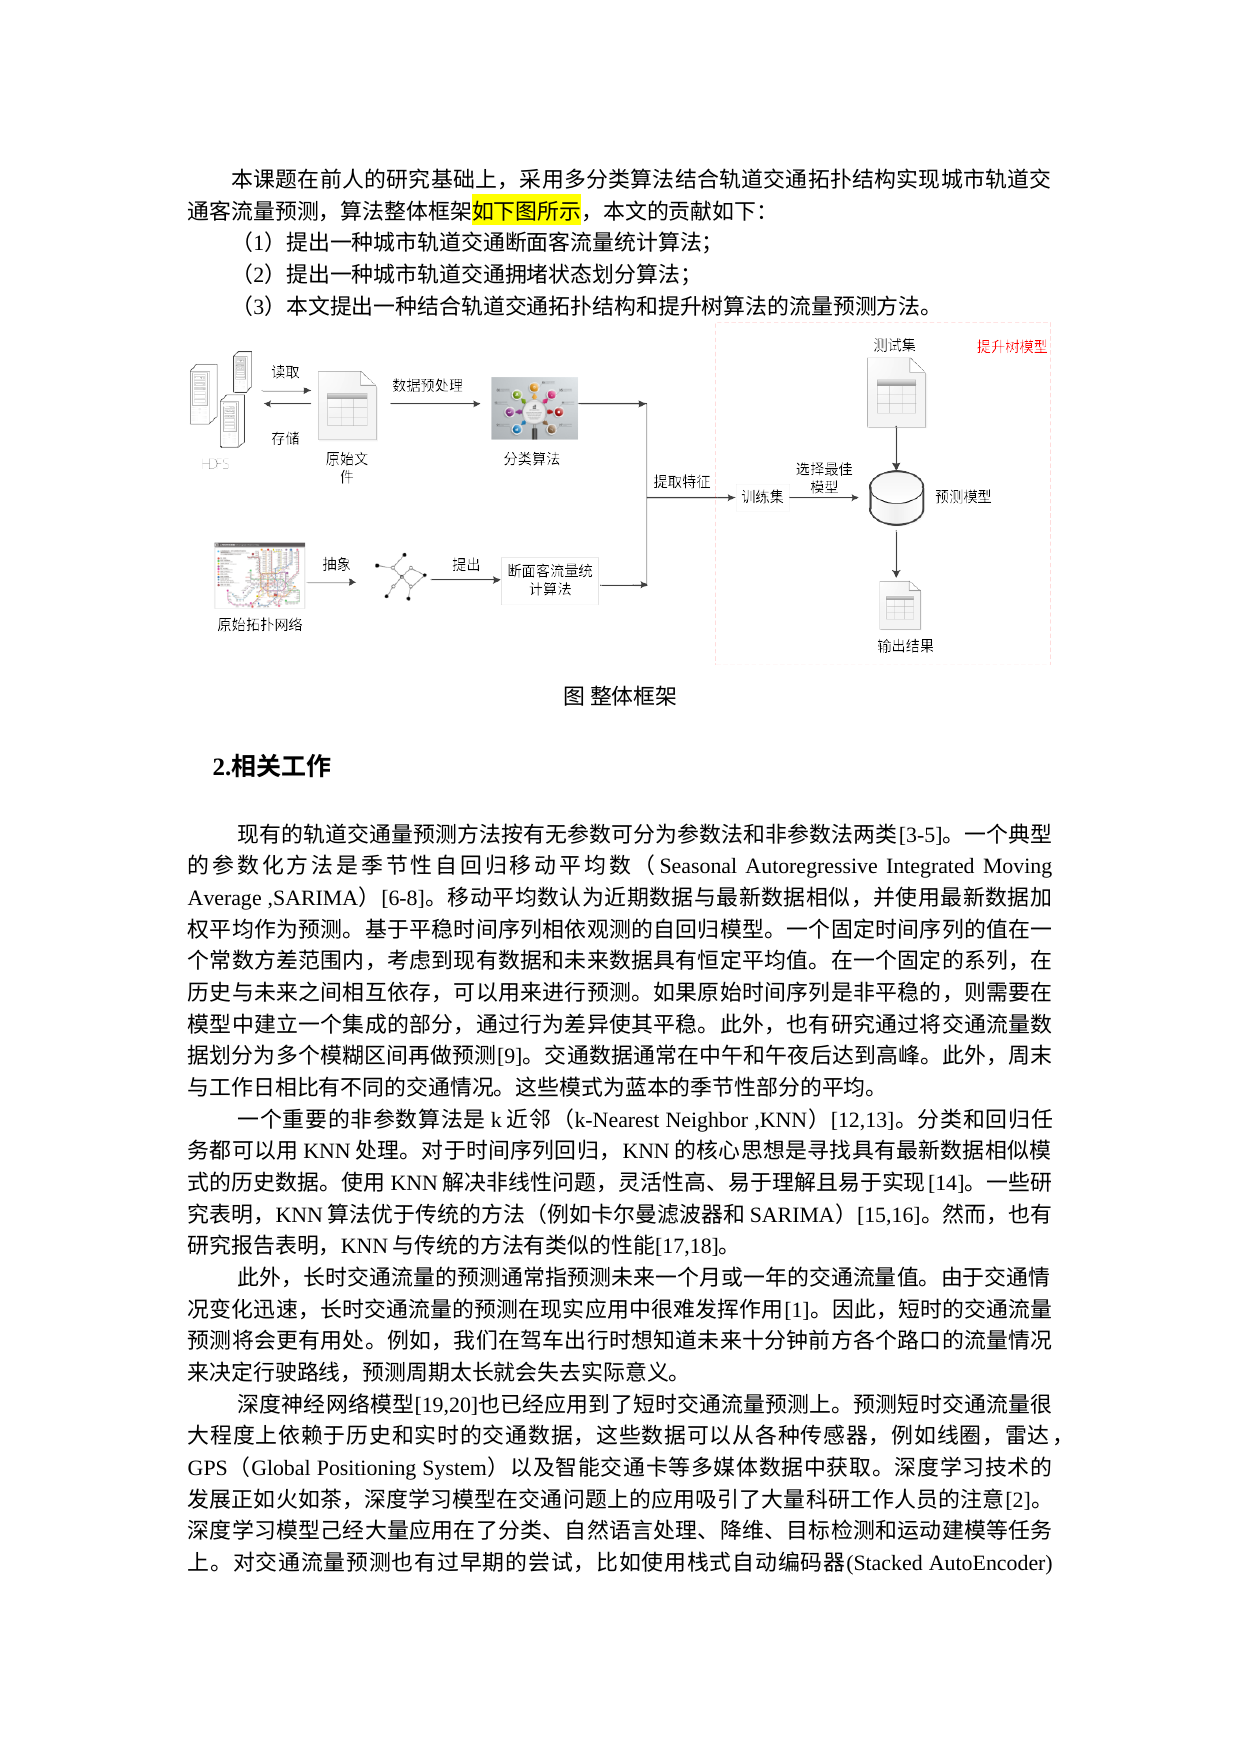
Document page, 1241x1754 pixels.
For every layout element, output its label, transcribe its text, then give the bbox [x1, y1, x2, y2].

text （3）本文提出一种结合轨道交通拓扑结构和提升树算法的流量预测方法。 [187, 289, 1053, 320]
text （1）提出一种城市轨道交通断面客流量统计算法； [187, 225, 1053, 257]
text 一个重要的非参数算法是k近邻（k-Nearest Neighbor ,KNN）[12,13]。分类和回归任务都可以用KNN处理。对于时间序列回归，KNN的核心思想是寻找具有最新数据相似模式的历史数据。使用KNN解决非线性问题，灵活性高、易于理解且易于实现[14]。一些研究表明，KNN算法优于传统的方法（例如卡尔曼滤波器和SARIMA）[15,16]。然而，也有研究报告表明，KNN与传统的方法有类似的性能[17,18]。 [187, 1102, 1053, 1260]
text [187, 1387, 1053, 1577]
text 此外，长时交通流量的预测通常指预测未来一个月或一年的交通流量值。由于交通情况变化迅速，长时交通流量的预测在现实应用中很难发挥作用[1]。因此，短时的交通流量预测将会更有用处。例如，我们在驾车出行时想知道未来十分钟前方各个路口的流量情况来决定行驶路线，预测周期太长就会失去实际意义。 [187, 1260, 1053, 1387]
subtitle 2.相关工作 [187, 746, 1053, 782]
text 图 整体框架 [187, 679, 1053, 711]
text 本课题在前人的研究基础上，采用多分类算法结合轨道交通拓扑结构实现城市轨道交通客流量预测，算法整体框架如下图所示，本文的贡献如下： [187, 162, 1053, 225]
text （2）提出一种城市轨道交通拥堵状态划分算法； [187, 257, 1053, 289]
text 现有的轨道交通量预测方法按有无参数可分为参数法和非参数法两类[3-5]。一个典型的参数化方法是季节性自回归移动平均数（Seasonal Autoregressive Integrated Moving Average ,SARIMA）[6-8]。移动平均数认为近期数据与最新数据相似，并使用最新数据加权平均作为预测。基于平稳时间序列相依观测的自回归模型。一个固定时间序列的值在一个常数方差范围内，考虑到现有数据和未来数据具有恒定平均值。在一个固定的系列，在历史与未来之间相互依存，可以用来进行预测。如果原始时间序列是非平稳的，则需要在模型中建立一个集成的部分，通过行为差异使其平稳。此外，也有研究通过将交通流量数据划分为多个模糊区间再做预测[9]。交通数据通常在中午和午夜后达到高峰。此外，周末与工作日相比有不同的交通情况。这些模式为蓝本的季节性部分的平均。 [187, 817, 1053, 1102]
